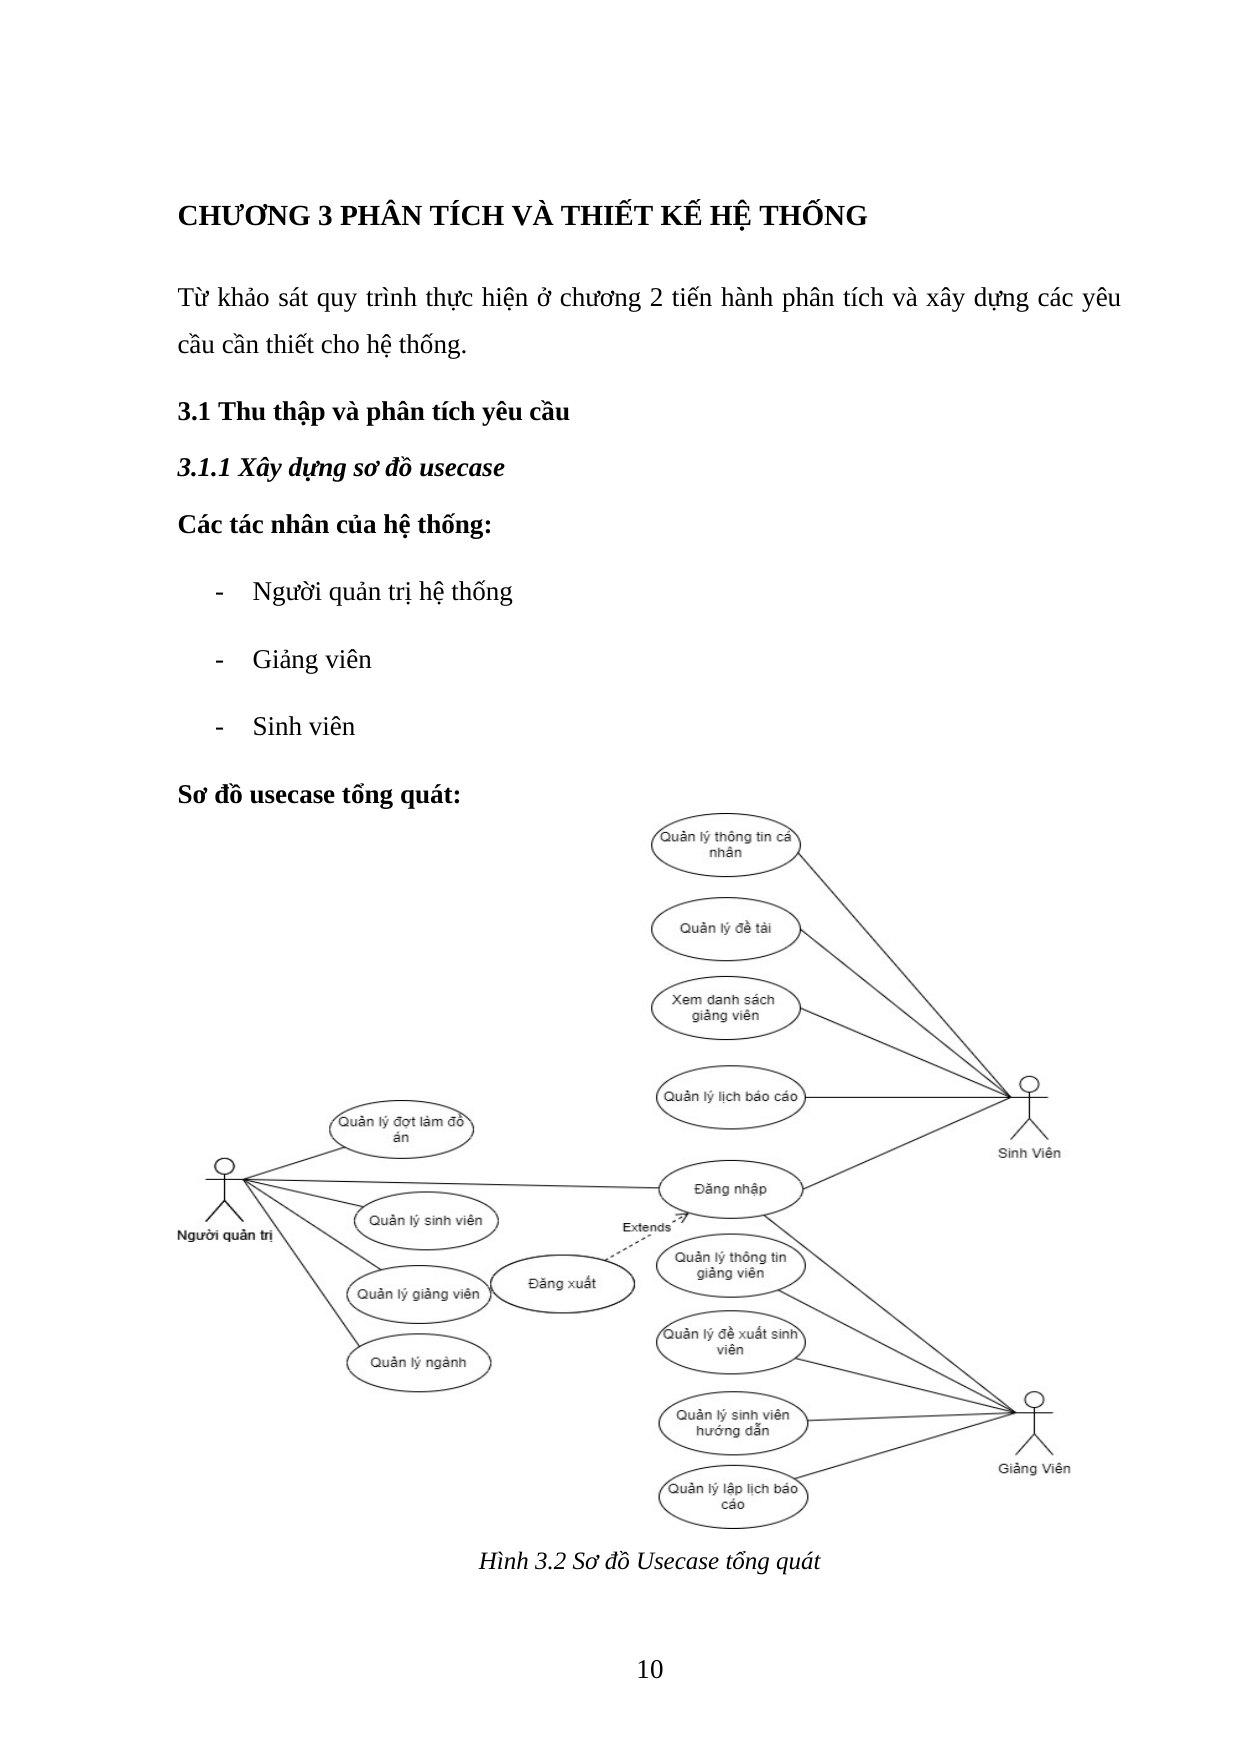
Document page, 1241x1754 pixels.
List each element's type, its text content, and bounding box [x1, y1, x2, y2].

text Sơ đồ usecase tổng quát: [177, 778, 1122, 809]
text Các tác nhân của hệ thống: [177, 508, 1122, 539]
list Sinh viên [215, 710, 1122, 741]
subtitle Thu thập và phân tích yêu cầu [177, 395, 1122, 427]
subtitle PHÂN TÍCH VÀ THIẾT KẾ HỆ THỐNG [177, 198, 1122, 231]
picture [177, 813, 1071, 1529]
list Giảng viên [215, 643, 1122, 674]
subtitle Xây dựng sơ đồ usecase [177, 452, 1122, 483]
text Từ khảo sát quy trình thực hiện ở chương 2 tiến hành phân tích và xây dựng các yêu cầu cần thiết cho hệ thống. [177, 281, 1122, 359]
list Người quản trị hệ thống [215, 575, 1122, 606]
